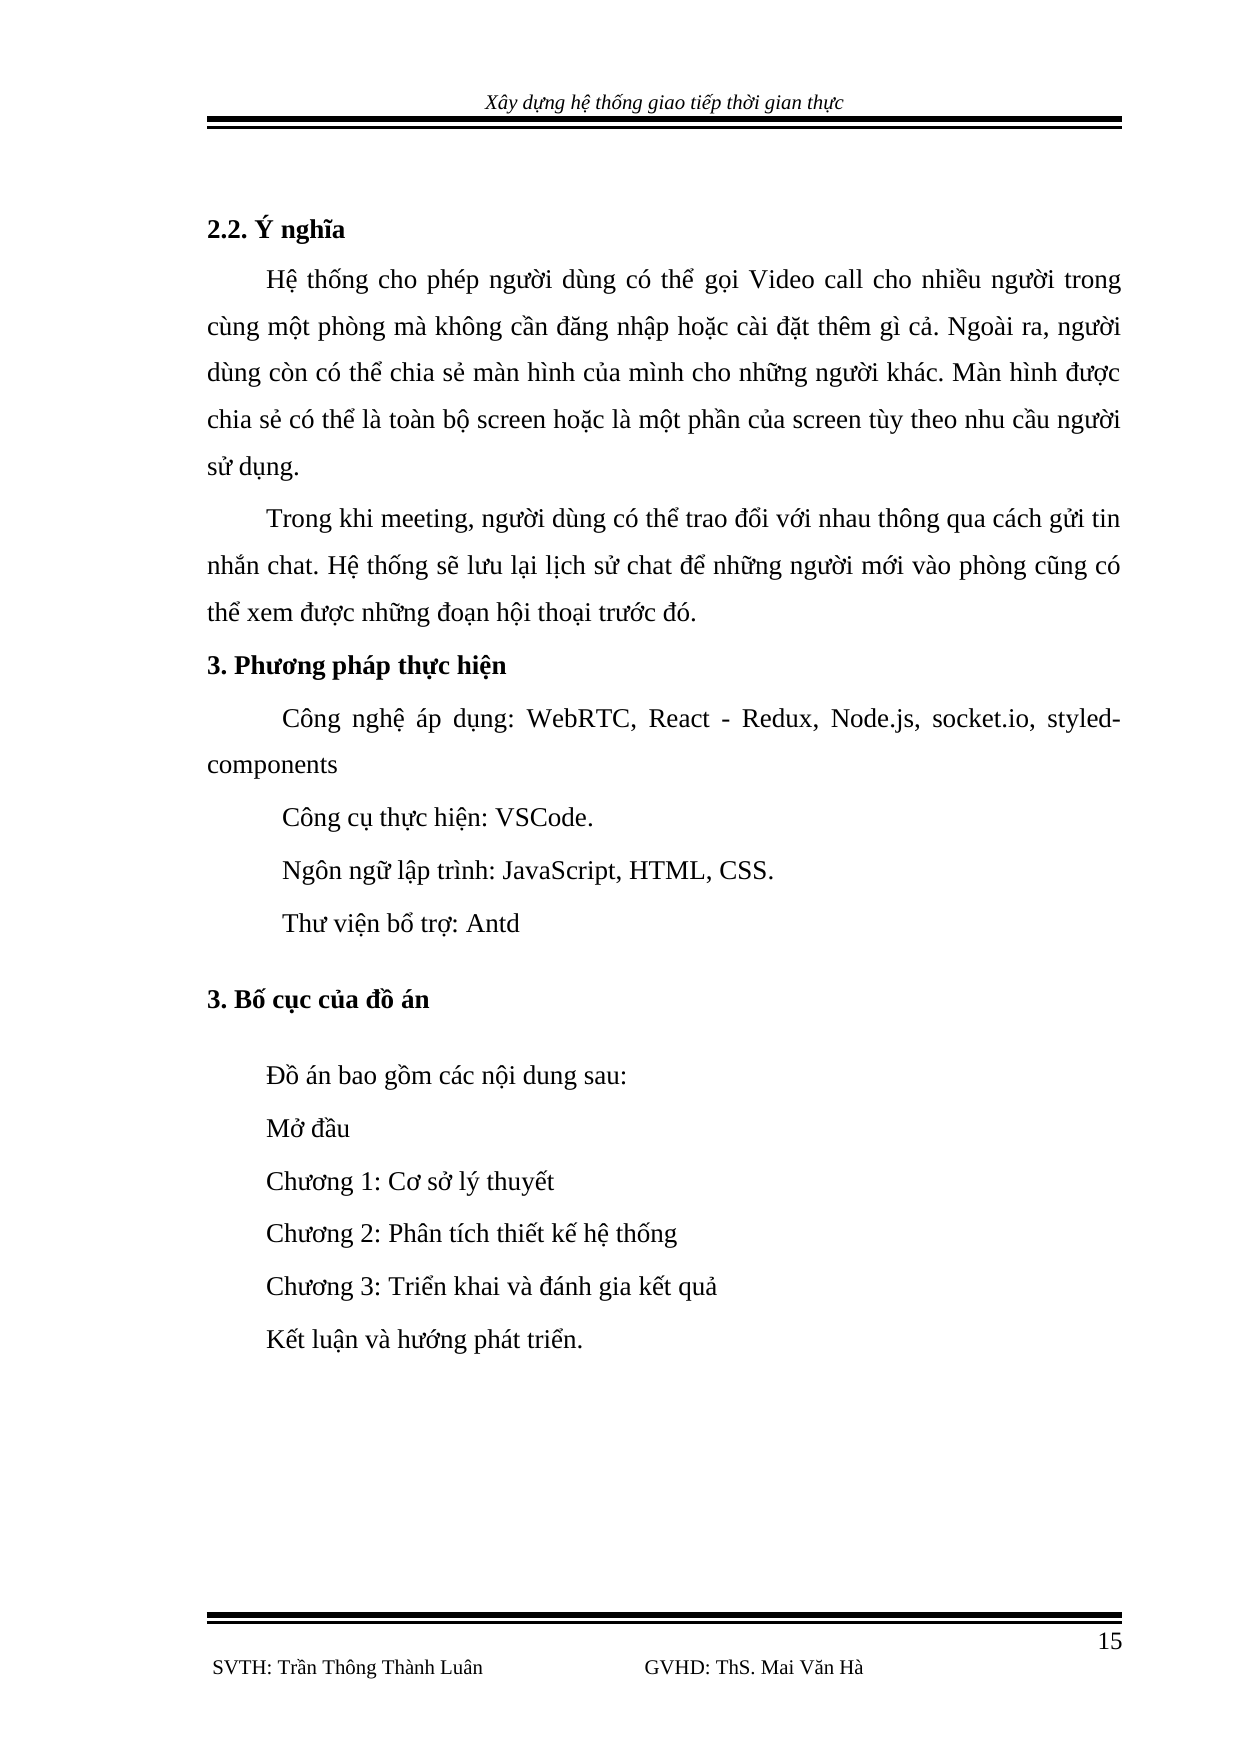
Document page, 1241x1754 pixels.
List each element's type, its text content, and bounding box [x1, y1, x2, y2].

list Công cụ thực hiện: VSCode. [207, 801, 1122, 832]
text 3. Bố cục của đồ án [207, 983, 1122, 1014]
text Chương 1: Cơ sở lý thuyết [207, 1164, 1122, 1196]
list Ngôn ngữ lập trình: JavaScript, HTML, CSS. [207, 854, 1122, 885]
text 2.2. Ý nghĩa [207, 213, 1122, 244]
text Đồ án bao gồm các nội dung sau: [207, 1059, 1122, 1090]
text Chương 3: Triển khai và đánh gia kết quả [207, 1270, 1122, 1302]
list Công nghệ áp dụng: WebRTC, React - Redux, Node.js, socket.io, styled-components [207, 702, 1122, 779]
text 3. Phương pháp thực hiện [207, 649, 1122, 680]
text Trong khi meeting, người dùng có thể trao đổi với nhau thông qua cách gửi tin nhắn chat. Hệ thống sẽ lưu lại lịch sử chat để những người mới vào phòng cũng có thể xem được những đoạn hội thoại trước đó. [207, 502, 1122, 627]
text Chương 2: Phân tích thiết kế hệ thống [207, 1217, 1122, 1249]
text Hệ thống cho phép người dùng có thể gọi Video call cho nhiều người trong cùng một phòng mà không cần đăng nhập hoặc cài đặt thêm gì cả. Ngoài ra, người dùng còn có thể chia sẻ màn hình của mình cho những người khác. Màn hình được chia sẻ có thể là toàn bộ screen hoặc là một phần của screen tùy theo nhu cầu người sử dụng. [207, 263, 1122, 481]
text Mở đầu [207, 1112, 1122, 1143]
list Thư viện bổ trợ: Antd [207, 907, 1122, 938]
text Kết luận và hướng phát triển. [207, 1323, 1122, 1354]
